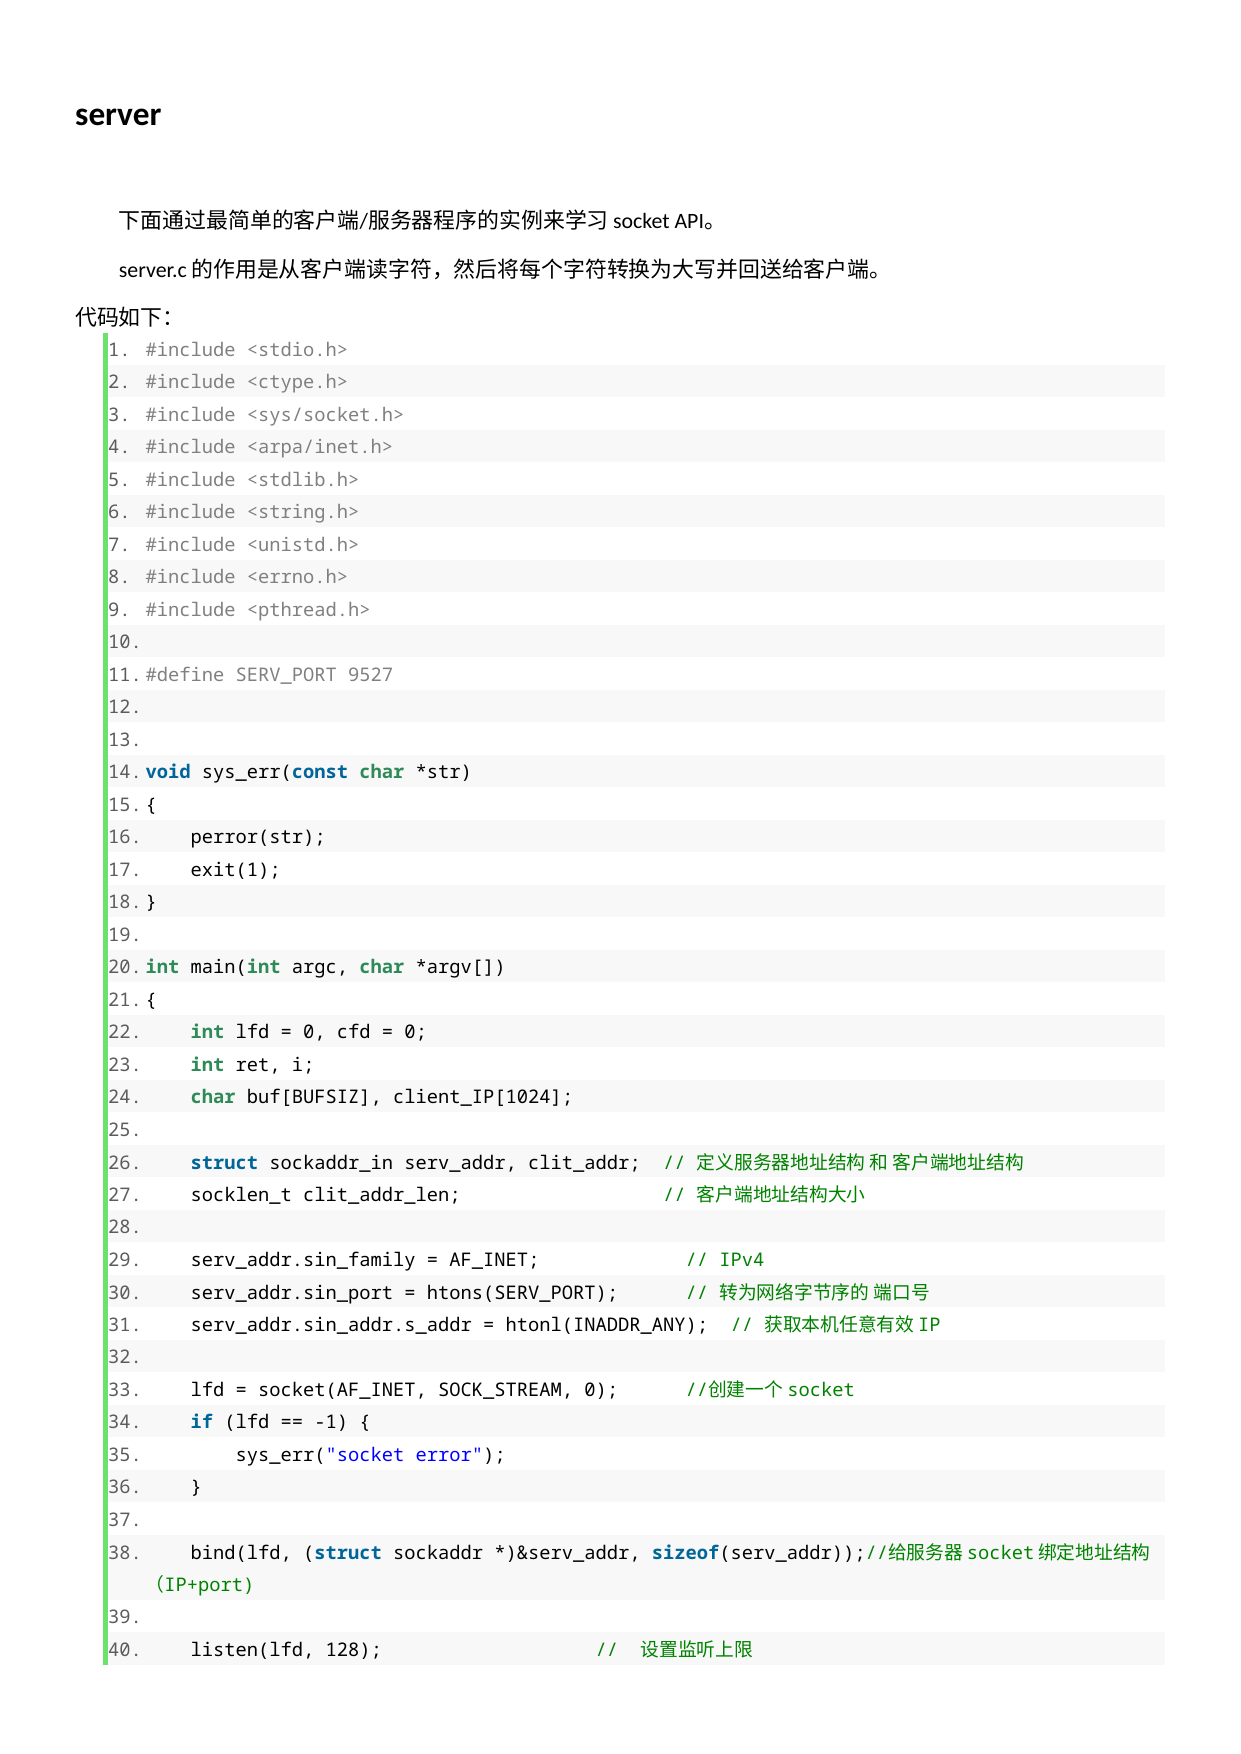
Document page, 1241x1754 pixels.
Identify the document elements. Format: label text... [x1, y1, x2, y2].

list lfd = socket(AF_INET, SOCK_STREAM, 0); //创建一个 socket [108, 1372, 1165, 1405]
list #include <pthread.h> [108, 592, 1165, 625]
list serv_addr.sin_family = AF_INET; // IPv4 [108, 1242, 1165, 1275]
list #define SERV_PORT 9527 [108, 657, 1165, 690]
list socklen_t clit_addr_len; // 客户端地址结构大小 [108, 1177, 1165, 1210]
list sys_err("socket error"); [108, 1437, 1165, 1470]
list bind(lfd, (struct sockaddr *)&serv_addr, sizeof(serv_addr));//给服务器socket绑定地址结构（IP+port) [108, 1535, 1165, 1600]
list serv_addr.sin_port = htons(SERV_PORT); // 转为网络字节序的 端口号 [108, 1275, 1165, 1307]
list { [108, 982, 1165, 1015]
list #include <sys/socket.h> [108, 397, 1165, 430]
list perror(str); [108, 820, 1165, 852]
list #include <errno.h> [108, 560, 1165, 592]
list char buf[BUFSIZ], client_IP[1024]; [108, 1080, 1165, 1112]
list int main(int argc, char *argv[]) [108, 950, 1165, 982]
text 代码如下： [75, 300, 1165, 332]
list } [108, 885, 1165, 917]
list int lfd = 0, cfd = 0; [108, 1015, 1165, 1047]
list #include <stdio.h> [103, 332, 1165, 365]
list } [108, 1470, 1165, 1502]
list { [108, 787, 1165, 820]
text 下面通过最简单的客户端/服务器程序的实例来学习socket API。 [119, 202, 1165, 235]
list exit(1); [108, 852, 1165, 885]
list #include <string.h> [108, 495, 1165, 527]
list #include <unistd.h> [108, 527, 1165, 560]
list if (lfd == -1) { [108, 1405, 1165, 1437]
list listen(lfd, 128); // 设置监听上限 [108, 1632, 1165, 1665]
subtitle server [75, 81, 1165, 146]
list serv_addr.sin_addr.s_addr = htonl(INADDR_ANY); // 获取本机任意有效IP [108, 1307, 1165, 1340]
text server.c的作用是从客户端读字符，然后将每个字符转换为大写并回送给客户端。 [119, 251, 1165, 284]
list #include <arpa/inet.h> [108, 430, 1165, 462]
list int ret, i; [108, 1047, 1165, 1080]
list void sys_err(const char *str) [108, 755, 1165, 787]
list #include <ctype.h> [108, 365, 1165, 397]
list #include <stdlib.h> [108, 462, 1165, 495]
list struct sockaddr_in serv_addr, clit_addr; // 定义服务器地址结构 和 客户端地址结构 [108, 1145, 1165, 1177]
